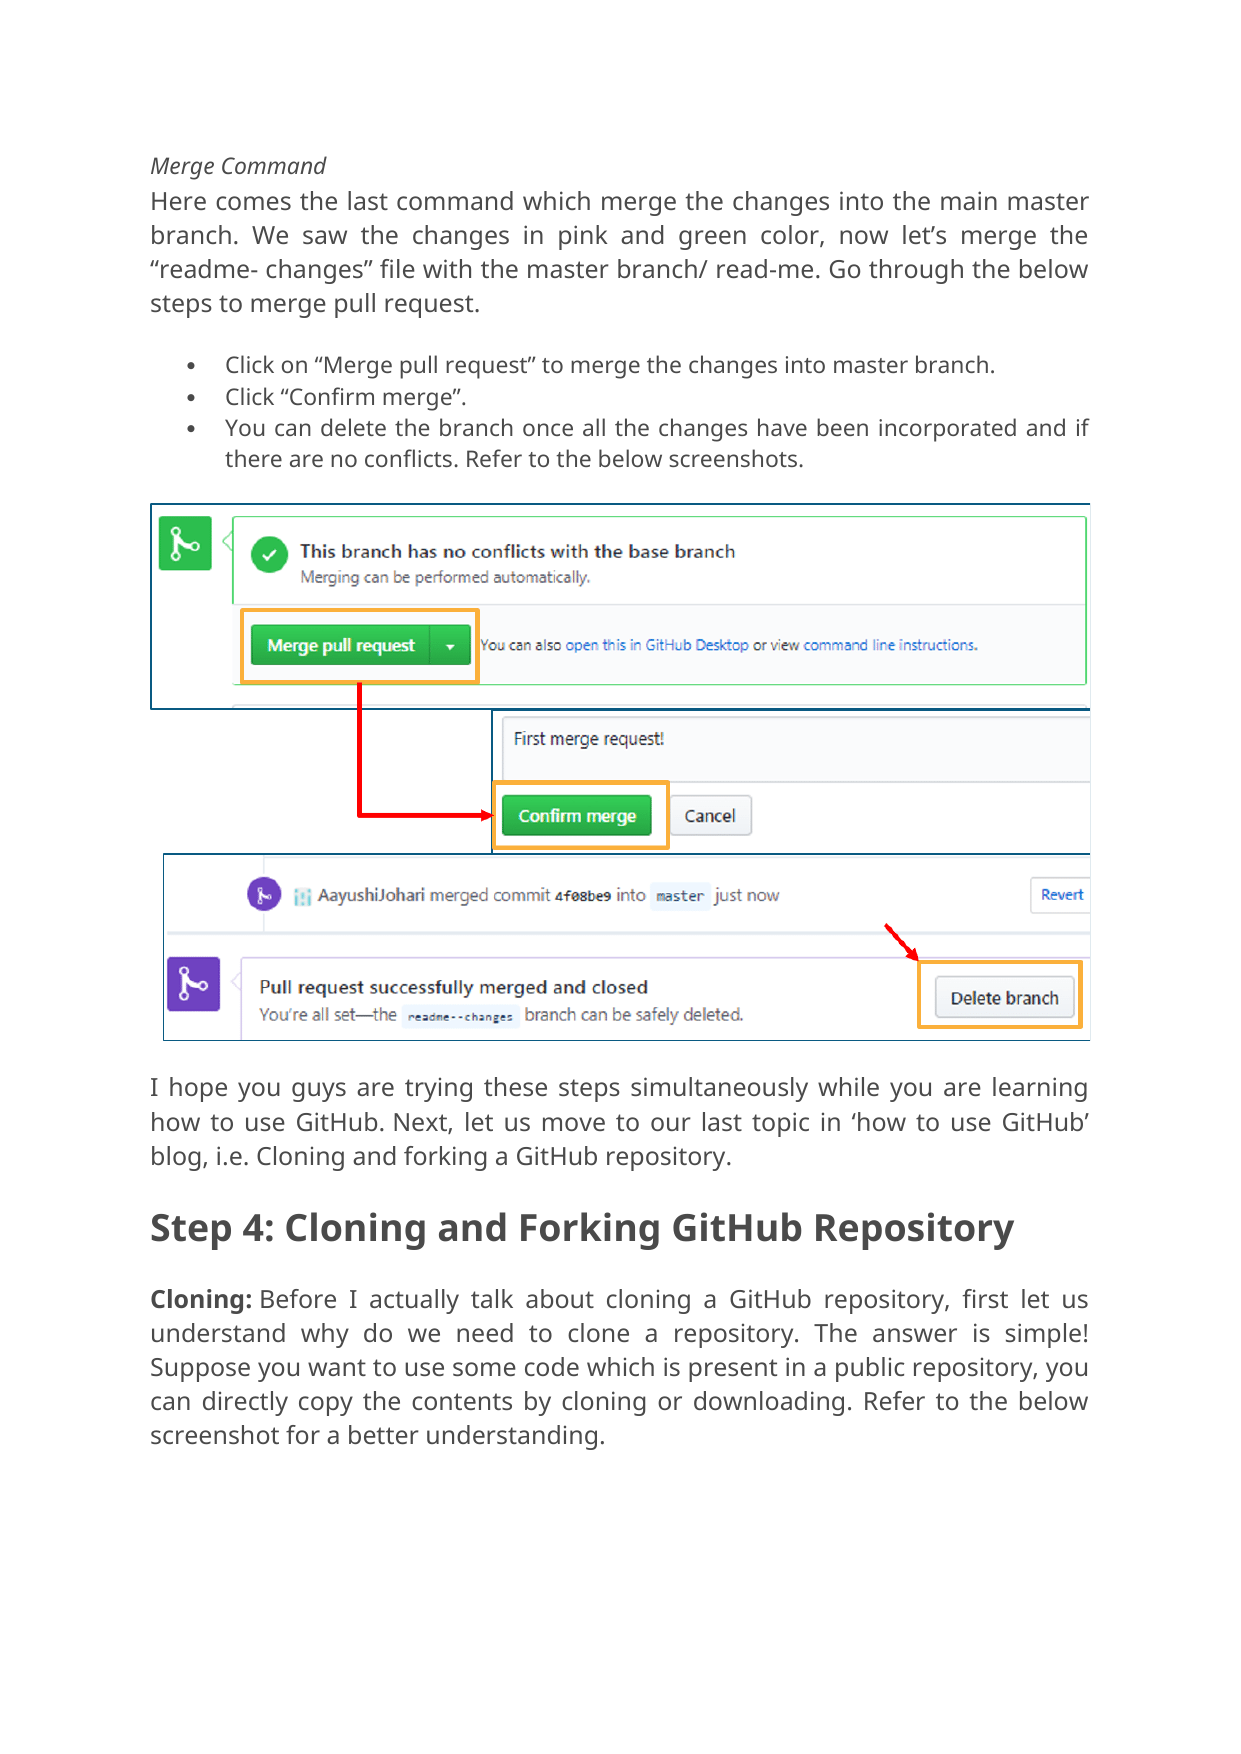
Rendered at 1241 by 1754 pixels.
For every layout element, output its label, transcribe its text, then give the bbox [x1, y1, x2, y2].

subtitle Merge Command [150, 150, 1090, 181]
picture [165, 856, 1091, 1039]
list Click on “Merge pull request” to merge the changes into master branch. [187, 349, 1090, 380]
text Cloning: Before I actually talk about cloning a GitHub repository, first let us understand why do we need to clone a repository. The answer is simple! Suppose you want to use some code which is present in a public repository, you can directly copy the contents by cloning or downloading. Refer to the below screenshot for a better understanding. [150, 1282, 1090, 1452]
list Click “Confirm merge”. [187, 380, 1090, 412]
text Here comes the last command which merge the changes into the main master branch. We saw the changes in pink and green color, now let’s merge the “readme- changes” file with the master branch/ read-me. Go through the below steps to merge pull request. [150, 184, 1090, 320]
text I hope you guys are trying these steps simultaneously while you are learning how to use GitHub. Next, let us move to our last topic in ‘how to use GitHub’ blog, i.e. Cloning and forking a GitHub repository. [150, 1070, 1090, 1172]
list You can delete the branch once all the changes have been incorporated and if there are no conflicts. Refer to the below screenshots. [187, 412, 1090, 474]
subtitle Step 4: Cloning and Forking GitHub Repository [150, 1201, 1090, 1252]
picture [150, 506, 1091, 1041]
